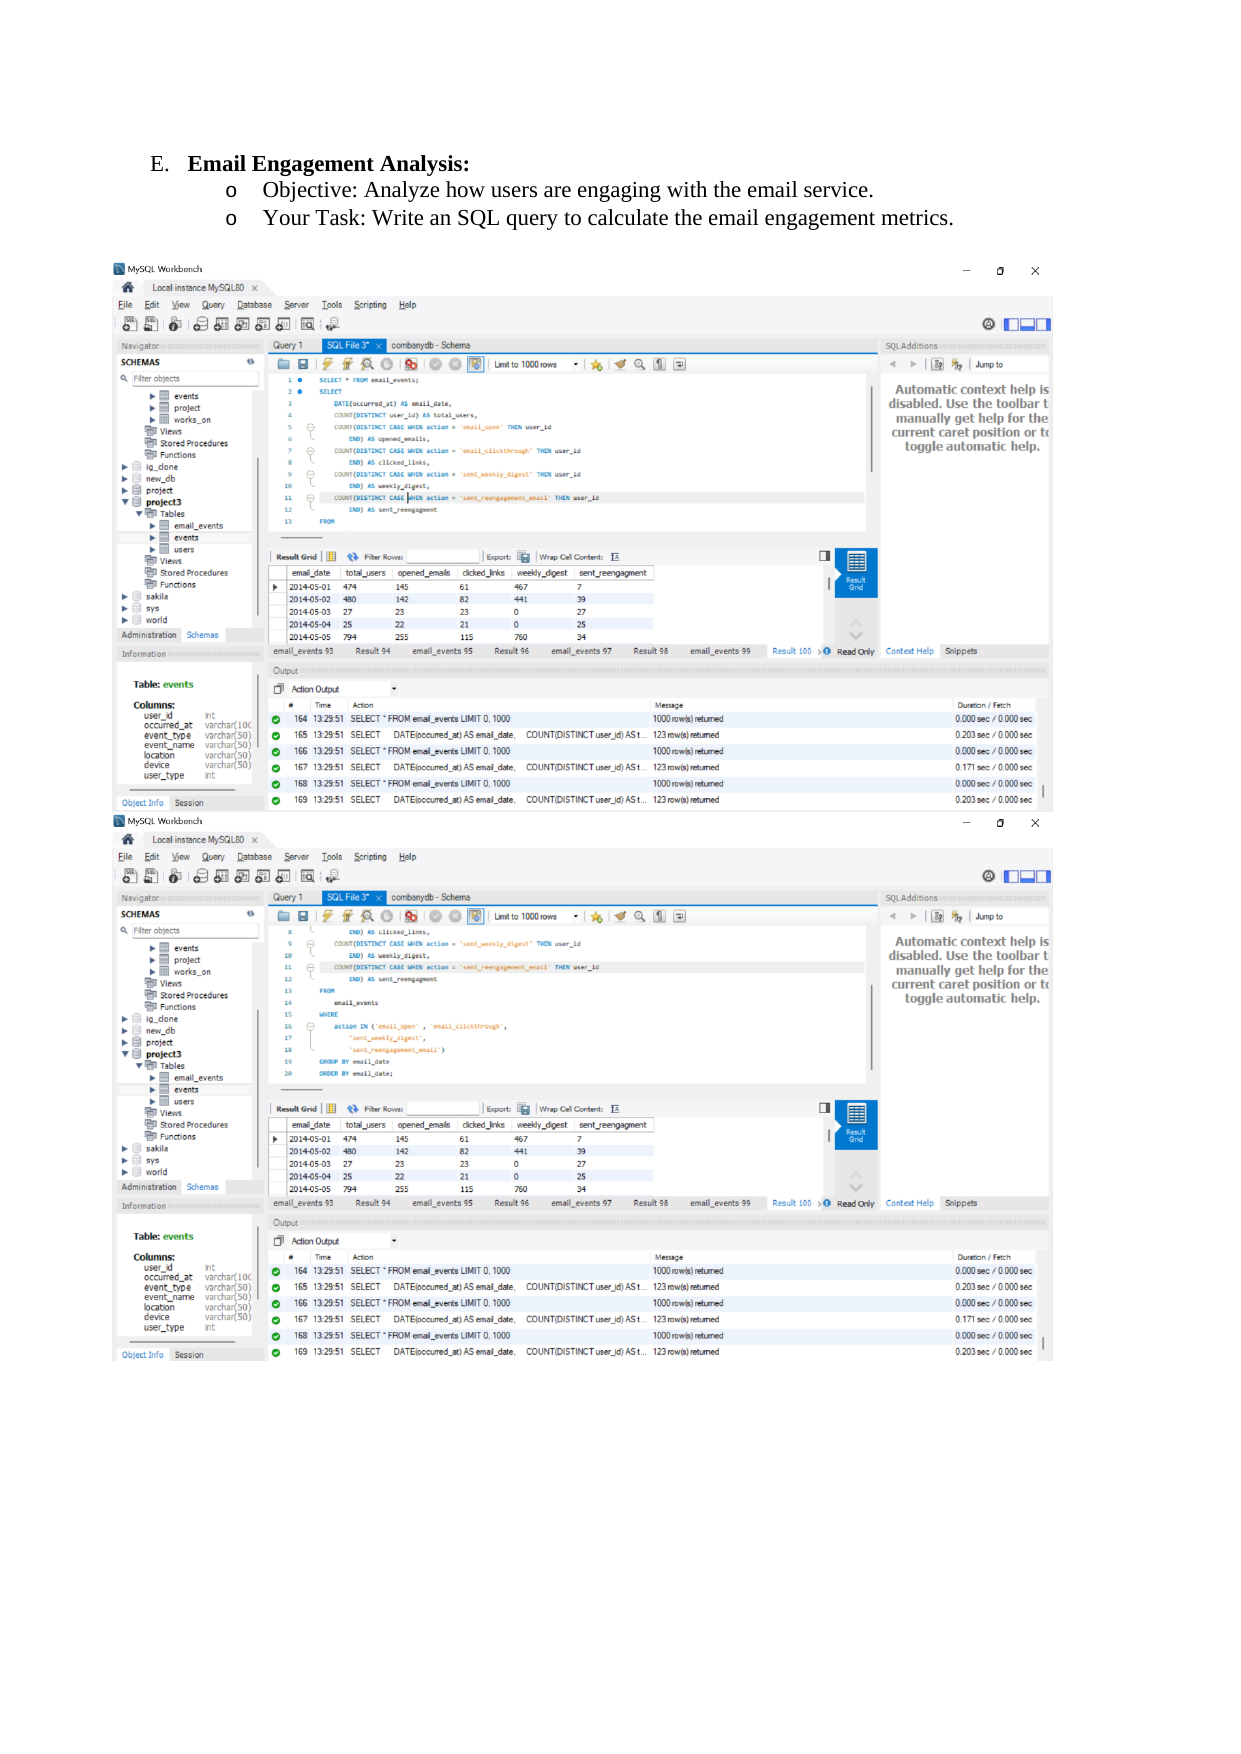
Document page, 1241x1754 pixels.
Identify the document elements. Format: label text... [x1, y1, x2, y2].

list Objective: Analyze how users are engaging with the email service. [225, 176, 1128, 204]
list Email Engagement Analysis: [150, 150, 1128, 176]
list Your Task: Write an SQL query to calculate the email engagement metrics. [225, 204, 1128, 232]
picture [112, 260, 1053, 1361]
